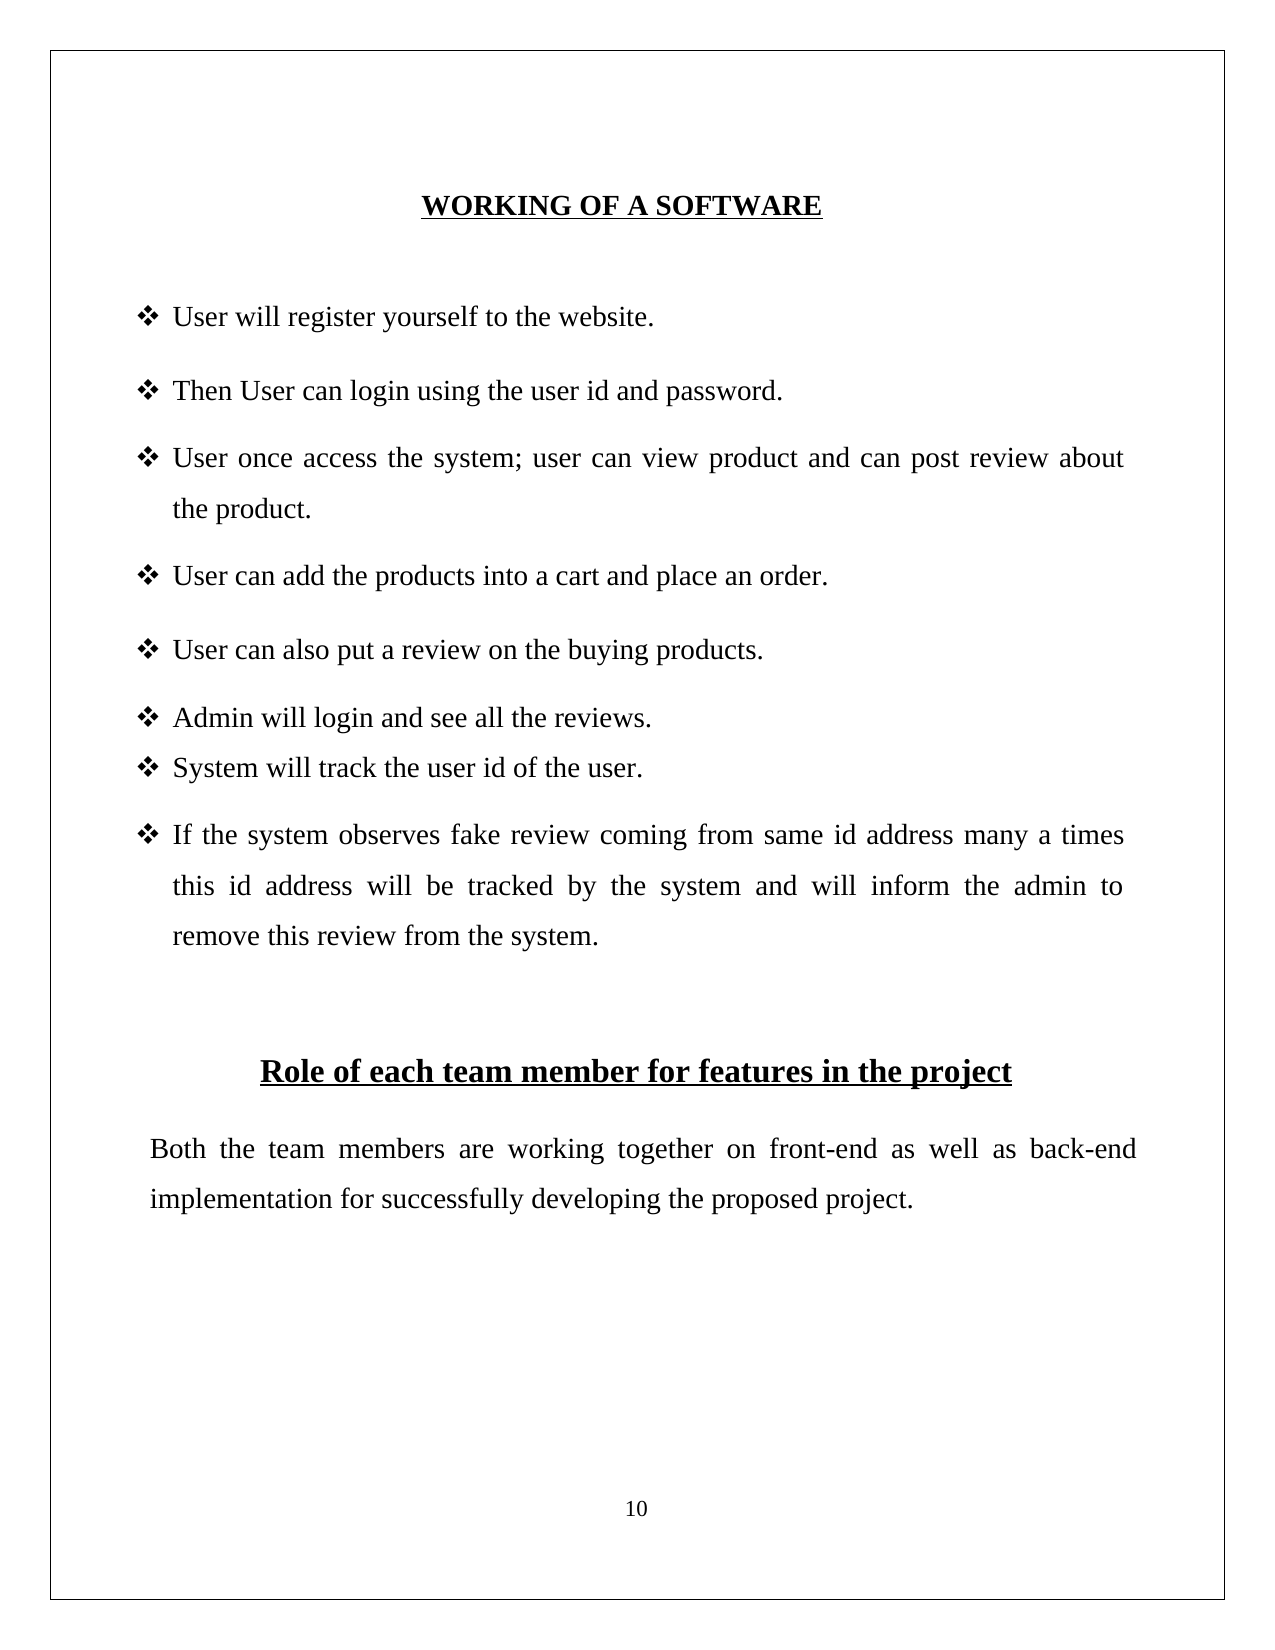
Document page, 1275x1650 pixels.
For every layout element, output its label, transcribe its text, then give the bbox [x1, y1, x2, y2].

list System will track the user id of the user. [135, 750, 1137, 784]
text Both the team members are working together on front-end as well as back-end implementation for successfully developing the proposed project. [149, 1131, 1137, 1215]
list User once access the system; user can view product and can post review about the product. [135, 441, 1124, 524]
list If the system observes fake review coming from same id address many a times this id address will be tracked by the system and will inform the admin to remove this review from the system. [135, 817, 1124, 952]
text WORKING OF A SOFTWARE [421, 188, 879, 222]
list Then User can login using the user id and password. [135, 373, 1137, 407]
list User can add the products into a cart and place an order. [135, 558, 1124, 592]
list User can also put a review on the buying products. [135, 632, 1137, 666]
subtitle Role of each team member for features in the project [135, 1051, 1137, 1089]
list Admin will login and see all the reviews. [135, 700, 1137, 733]
list User will register yourself to the website. [135, 299, 1137, 333]
